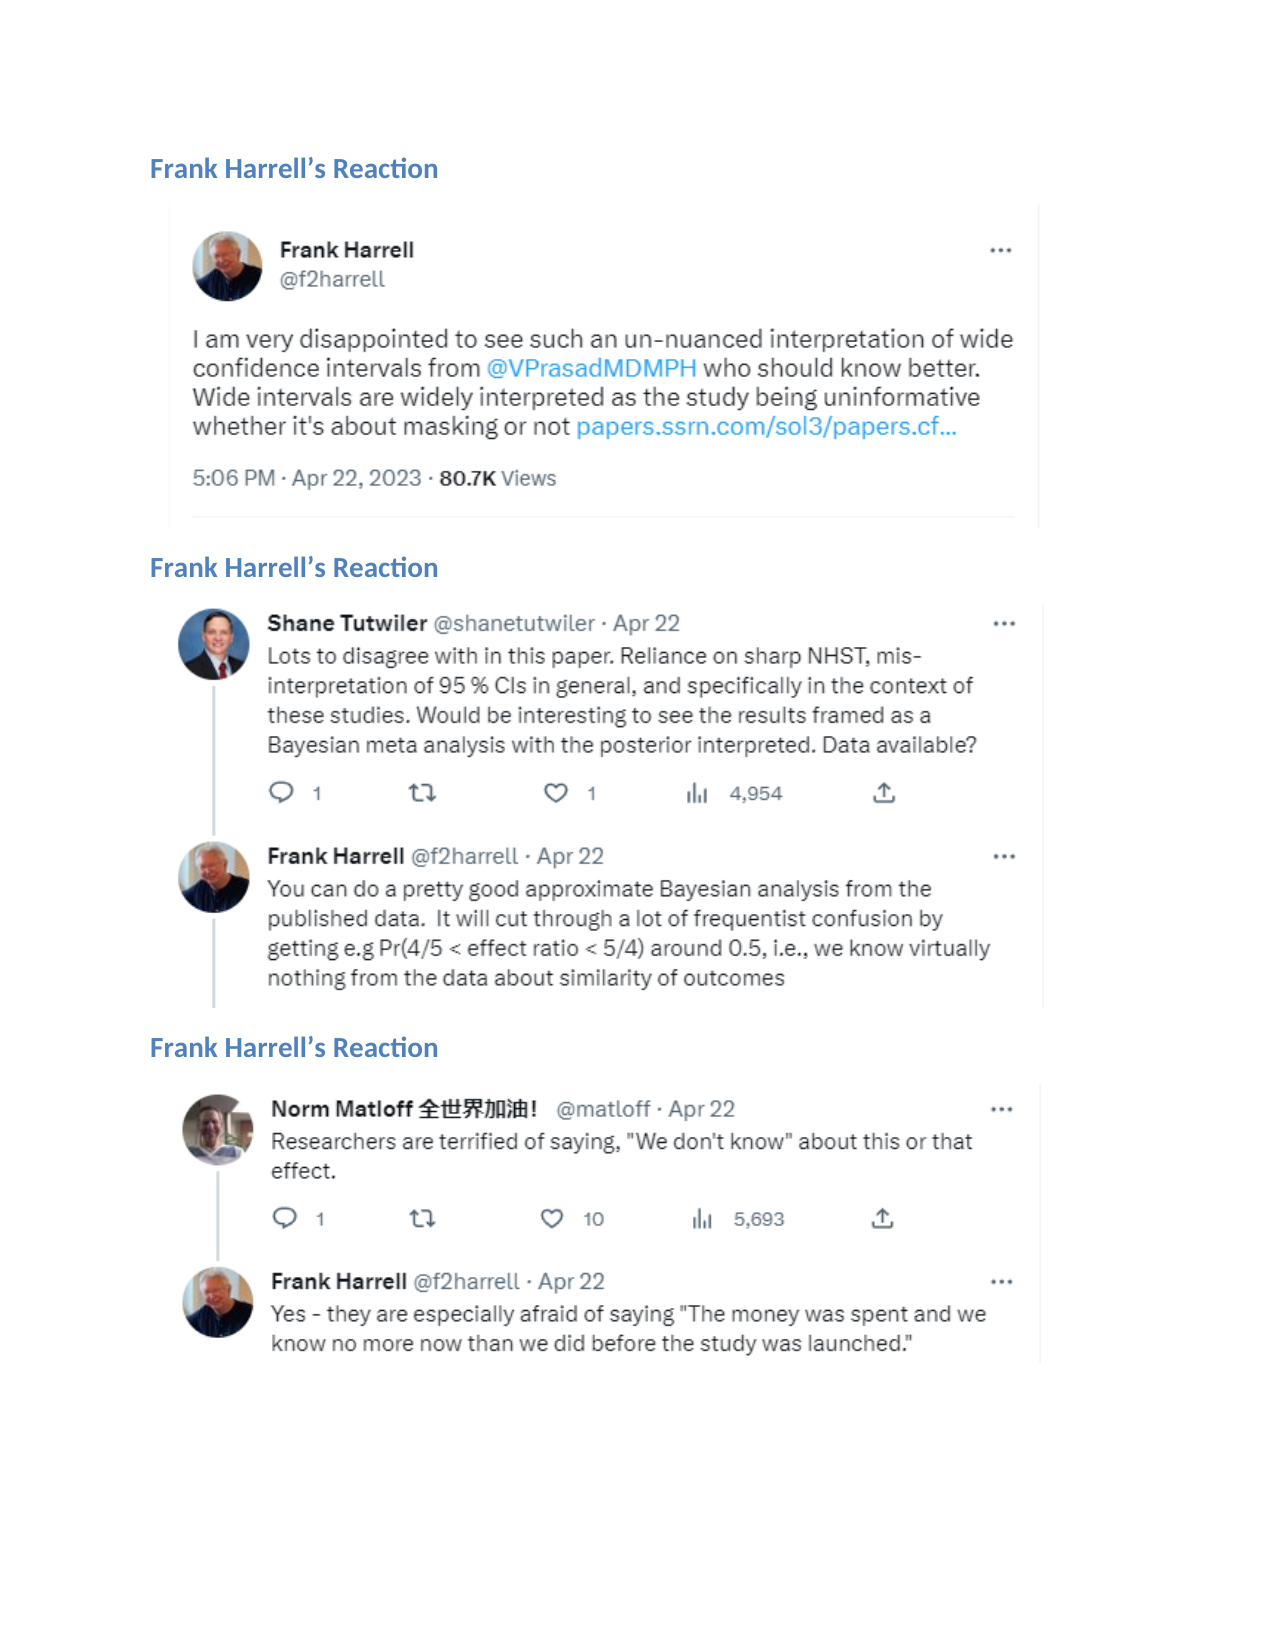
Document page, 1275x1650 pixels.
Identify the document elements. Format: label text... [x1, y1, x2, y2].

subtitle Frank Harrell’s Reaction [150, 150, 1125, 186]
subtitle Frank Harrell’s Reaction [150, 549, 1125, 584]
subtitle Frank Harrell’s Reaction [150, 1029, 1125, 1064]
picture [168, 1083, 1044, 1363]
picture [168, 204, 1044, 528]
picture [168, 603, 1044, 1008]
